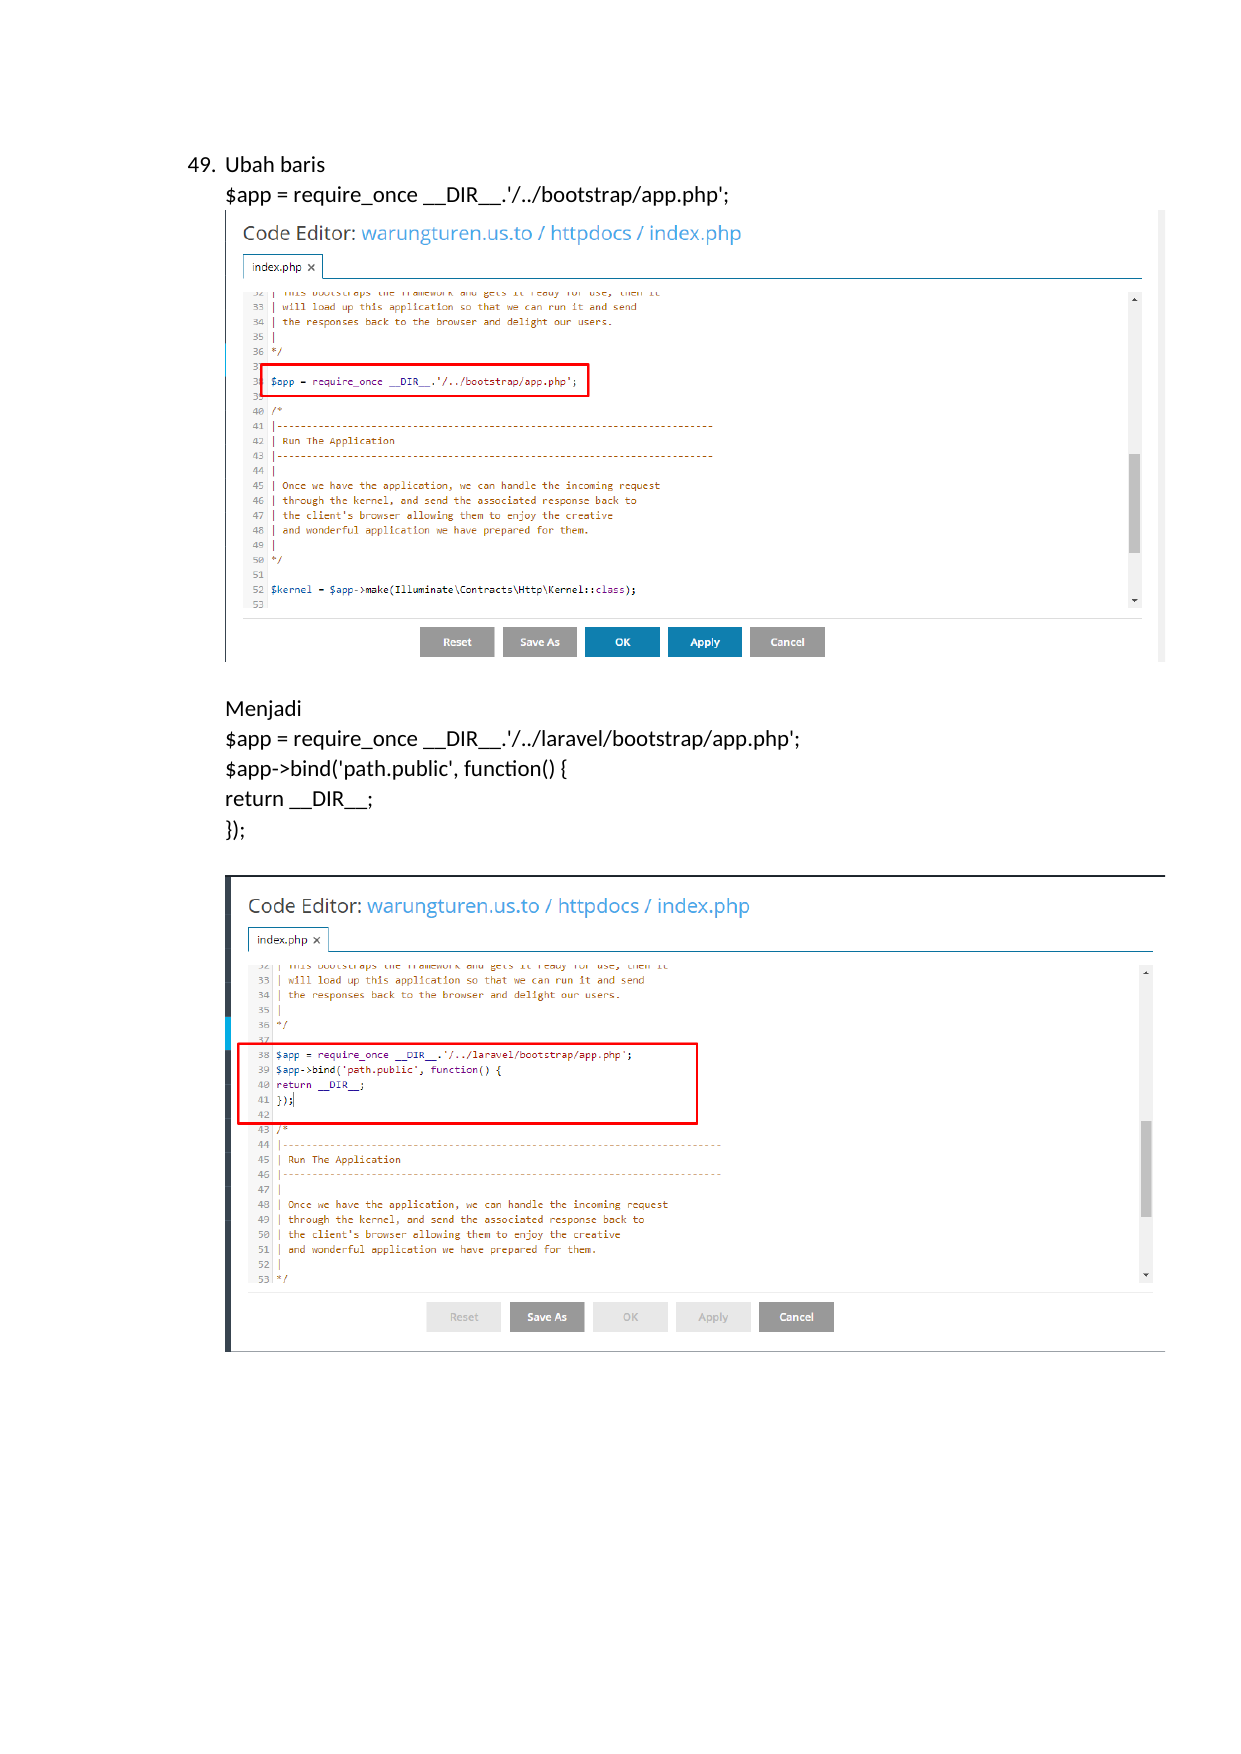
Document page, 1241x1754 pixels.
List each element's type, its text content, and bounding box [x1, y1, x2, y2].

list Menjadi [225, 694, 1090, 722]
list Ubah baris [187, 150, 1090, 178]
list }); [225, 815, 1090, 843]
picture [225, 875, 1166, 1352]
list $app = require_once __DIR__.'/../laravel/bootstrap/app.php'; [225, 724, 1090, 752]
list $app->bind('path.public', function() { [225, 754, 1090, 782]
picture [225, 210, 1166, 662]
list $app = require_once __DIR__.'/../bootstrap/app.php'; [225, 180, 1090, 208]
list return __DIR__; [225, 784, 1090, 813]
